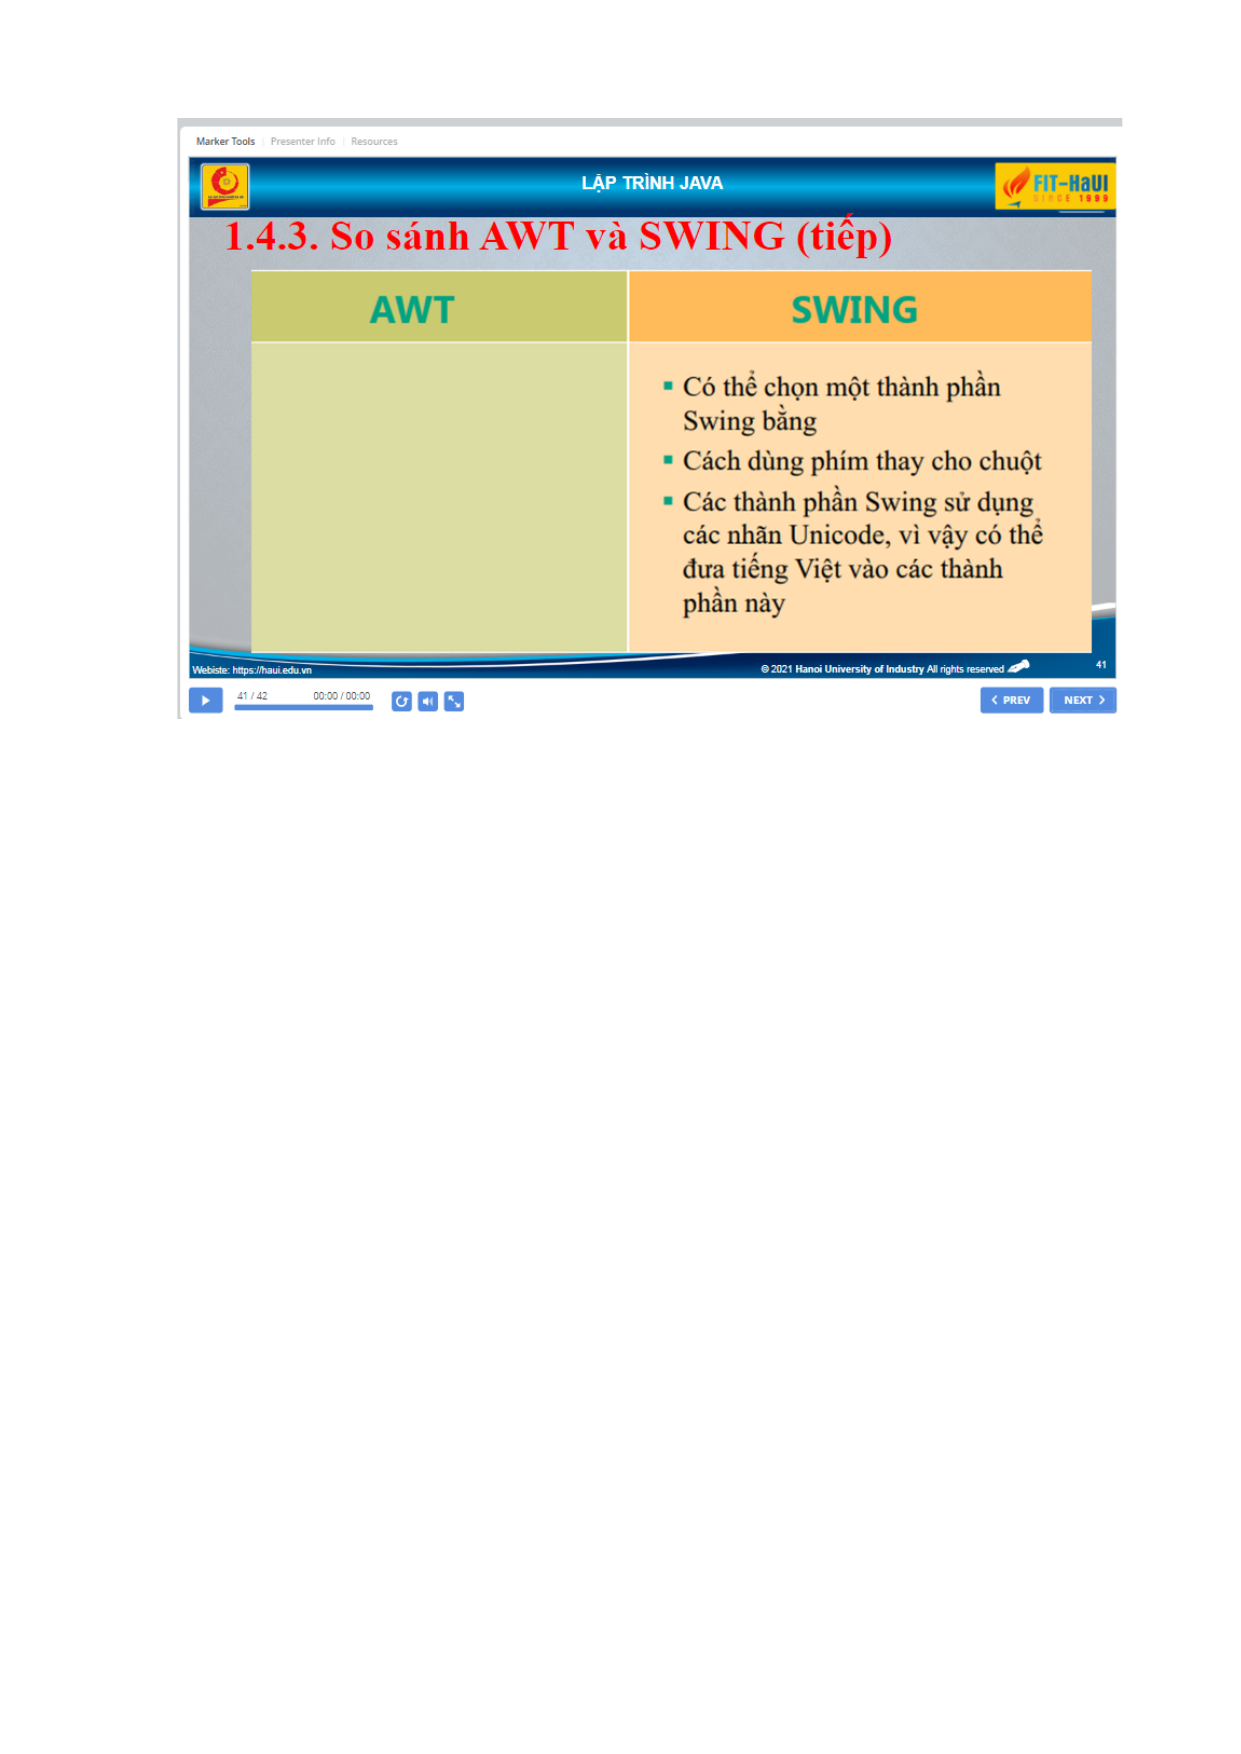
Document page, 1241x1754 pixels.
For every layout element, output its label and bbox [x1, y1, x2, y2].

picture [177, 118, 1123, 719]
